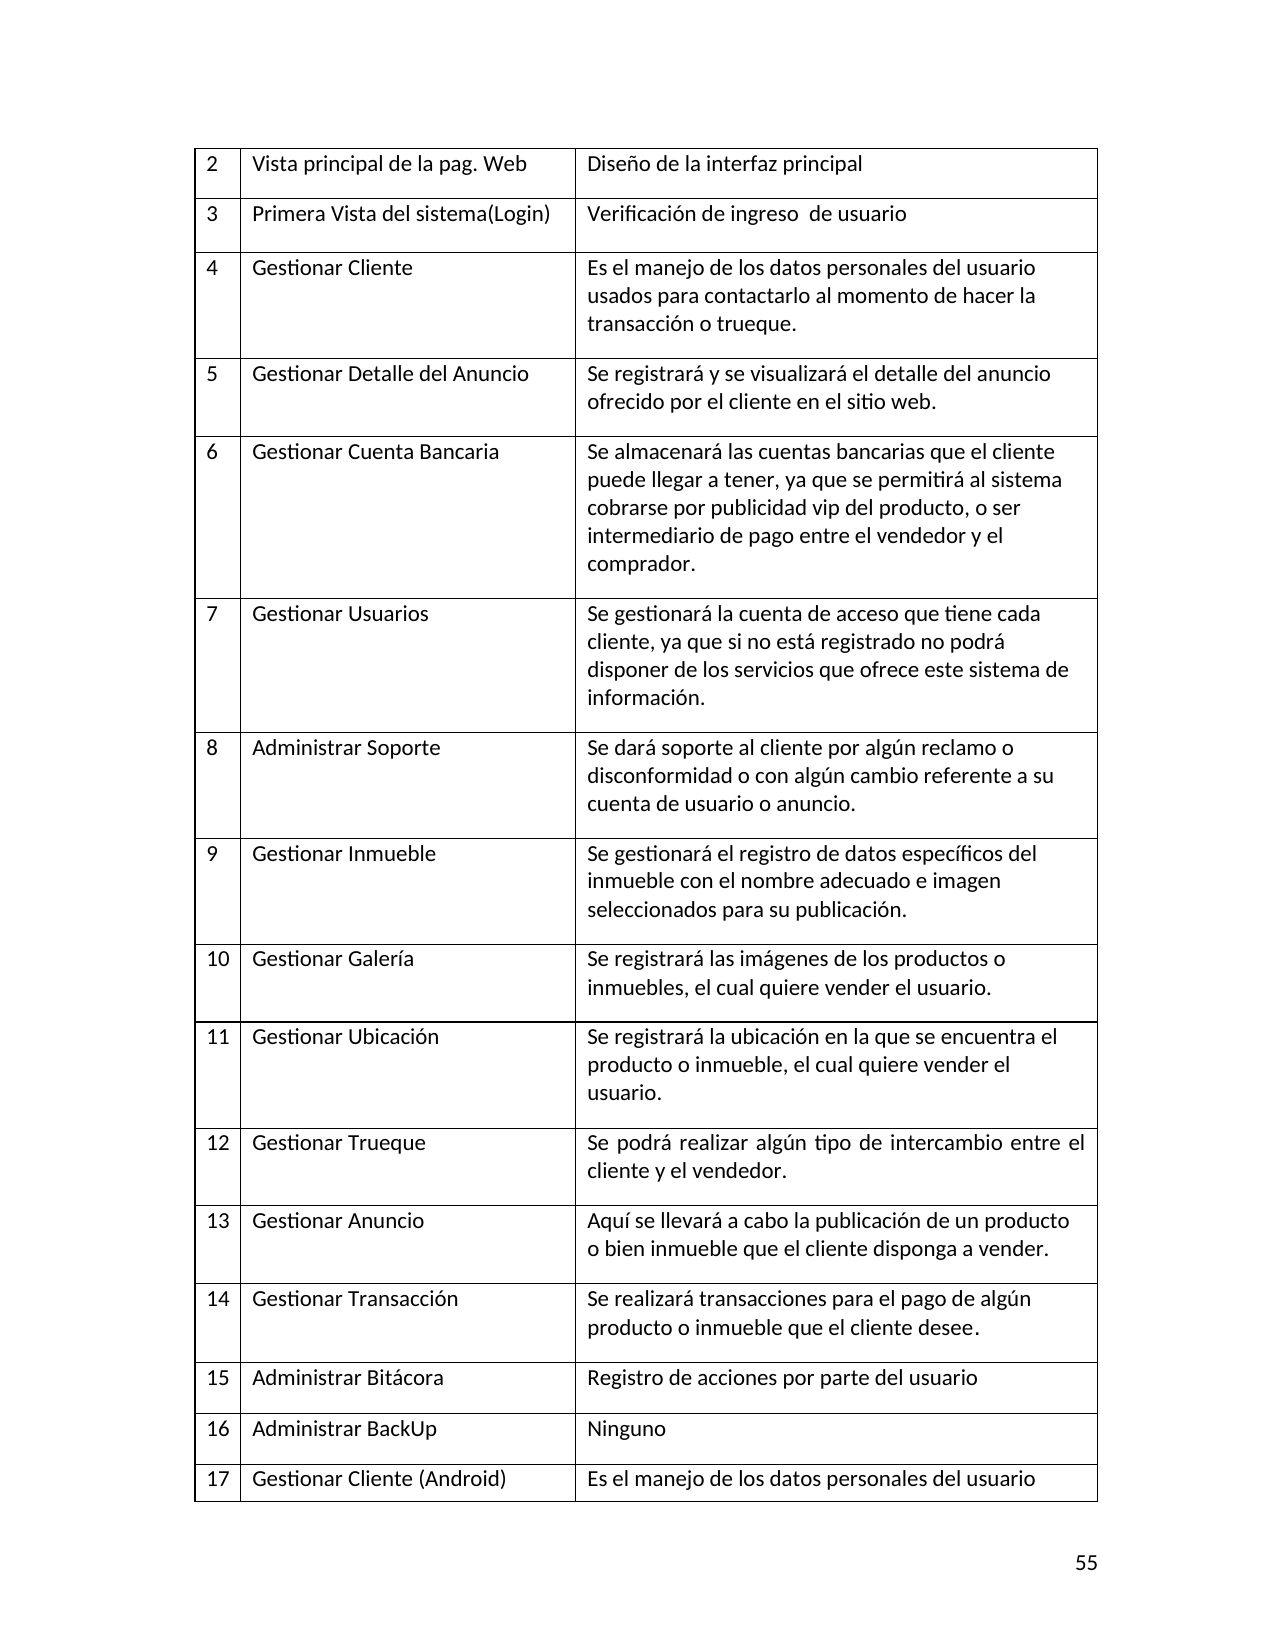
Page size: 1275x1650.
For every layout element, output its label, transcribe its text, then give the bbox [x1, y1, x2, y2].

table_cell Administrar BackUp [241, 1414, 575, 1463]
table_cell 10 [196, 945, 240, 1021]
table_cell Se gestionará el registro de datos específicos del inmueble con el nombre adecuado e imagen seleccionados para su publicación. [576, 839, 1097, 943]
table_cell Ninguno [576, 1414, 1097, 1463]
table_cell Gestionar Transacción [241, 1284, 575, 1362]
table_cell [241, 1465, 575, 1501]
table_cell 3 [196, 199, 240, 252]
table_cell Se realizará transacciones para el pago de algún producto o inmueble que el cliente desee. [576, 1284, 1097, 1362]
table_cell 11 [196, 1023, 240, 1127]
table_cell 5 [196, 359, 240, 436]
table_cell Administrar Soporte [241, 733, 575, 838]
table_cell 4 [196, 253, 240, 358]
table_cell Se registrará la ubicación en la que se encuentra el producto o inmueble, el cual quiere vender el usuario. [576, 1023, 1097, 1127]
table_cell Se almacenará las cuentas bancarias que el cliente puede llegar a tener, ya que se permitirá al sistema cobrarse por publicidad vip del producto, o ser intermediario de pago entre el vendedor y el comprador. [576, 437, 1097, 598]
table_cell Gestionar Galería [241, 945, 575, 1021]
table_cell Se dará soporte al cliente por algún reclamo o disconformidad o con algún cambio referente a su cuenta de usuario o anuncio. [576, 733, 1097, 838]
table_cell Gestionar Usuarios [241, 599, 575, 732]
table_cell Se registrará las imágenes de los productos o inmuebles, el cual quiere vender el usuario. [576, 945, 1097, 1021]
table_cell Vista principal de la pag. Web [241, 149, 575, 198]
table_cell Gestionar Cliente [241, 253, 575, 358]
table_cell Gestionar Inmueble [241, 839, 575, 943]
table_cell 9 [196, 839, 240, 943]
table_cell Gestionar Cuenta Bancaria [241, 437, 575, 598]
table_cell Administrar Bitácora [241, 1363, 575, 1413]
table_cell 2 [196, 149, 240, 198]
table_cell Gestionar Detalle del Anuncio [241, 359, 575, 436]
table_cell Gestionar Ubicación [241, 1023, 575, 1127]
table_cell 8 [196, 733, 240, 838]
table_cell Es el manejo de los datos personales del usuario usados para contactarlo al momento de hacer la transacción o trueque. [576, 253, 1097, 358]
table_cell 12 [196, 1129, 240, 1205]
table_cell 16 [196, 1414, 240, 1463]
table_cell Se gestionará la cuenta de acceso que tiene cada cliente, ya que si no está registrado no podrá disponer de los servicios que ofrece este sistema de información. [576, 599, 1097, 732]
table_cell Gestionar Anuncio [241, 1206, 575, 1283]
table_cell Registro de acciones por parte del usuario [576, 1363, 1097, 1413]
table_cell 6 [196, 437, 240, 598]
table_cell Diseño de la interfaz principal [576, 149, 1097, 198]
table_cell 15 [196, 1363, 240, 1413]
table_cell Aquí se llevará a cabo la publicación de un producto o bien inmueble que el cliente disponga a vender. [576, 1206, 1097, 1283]
table_cell 7 [196, 599, 240, 732]
table_cell 13 [196, 1206, 240, 1283]
table_cell Se podrá realizar algún tipo de intercambio entre el cliente y el vendedor. [576, 1129, 1097, 1205]
table_cell Primera Vista del sistema(Login) [241, 199, 575, 252]
table_cell 17 [196, 1465, 240, 1501]
table_cell Verificación de ingreso de usuario [576, 199, 1097, 252]
table_cell Se registrará y se visualizará el detalle del anuncio ofrecido por el cliente en el sitio web. [576, 359, 1097, 436]
table_cell 14 [196, 1284, 240, 1362]
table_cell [576, 1465, 1097, 1501]
table_cell Gestionar Trueque [241, 1129, 575, 1205]
